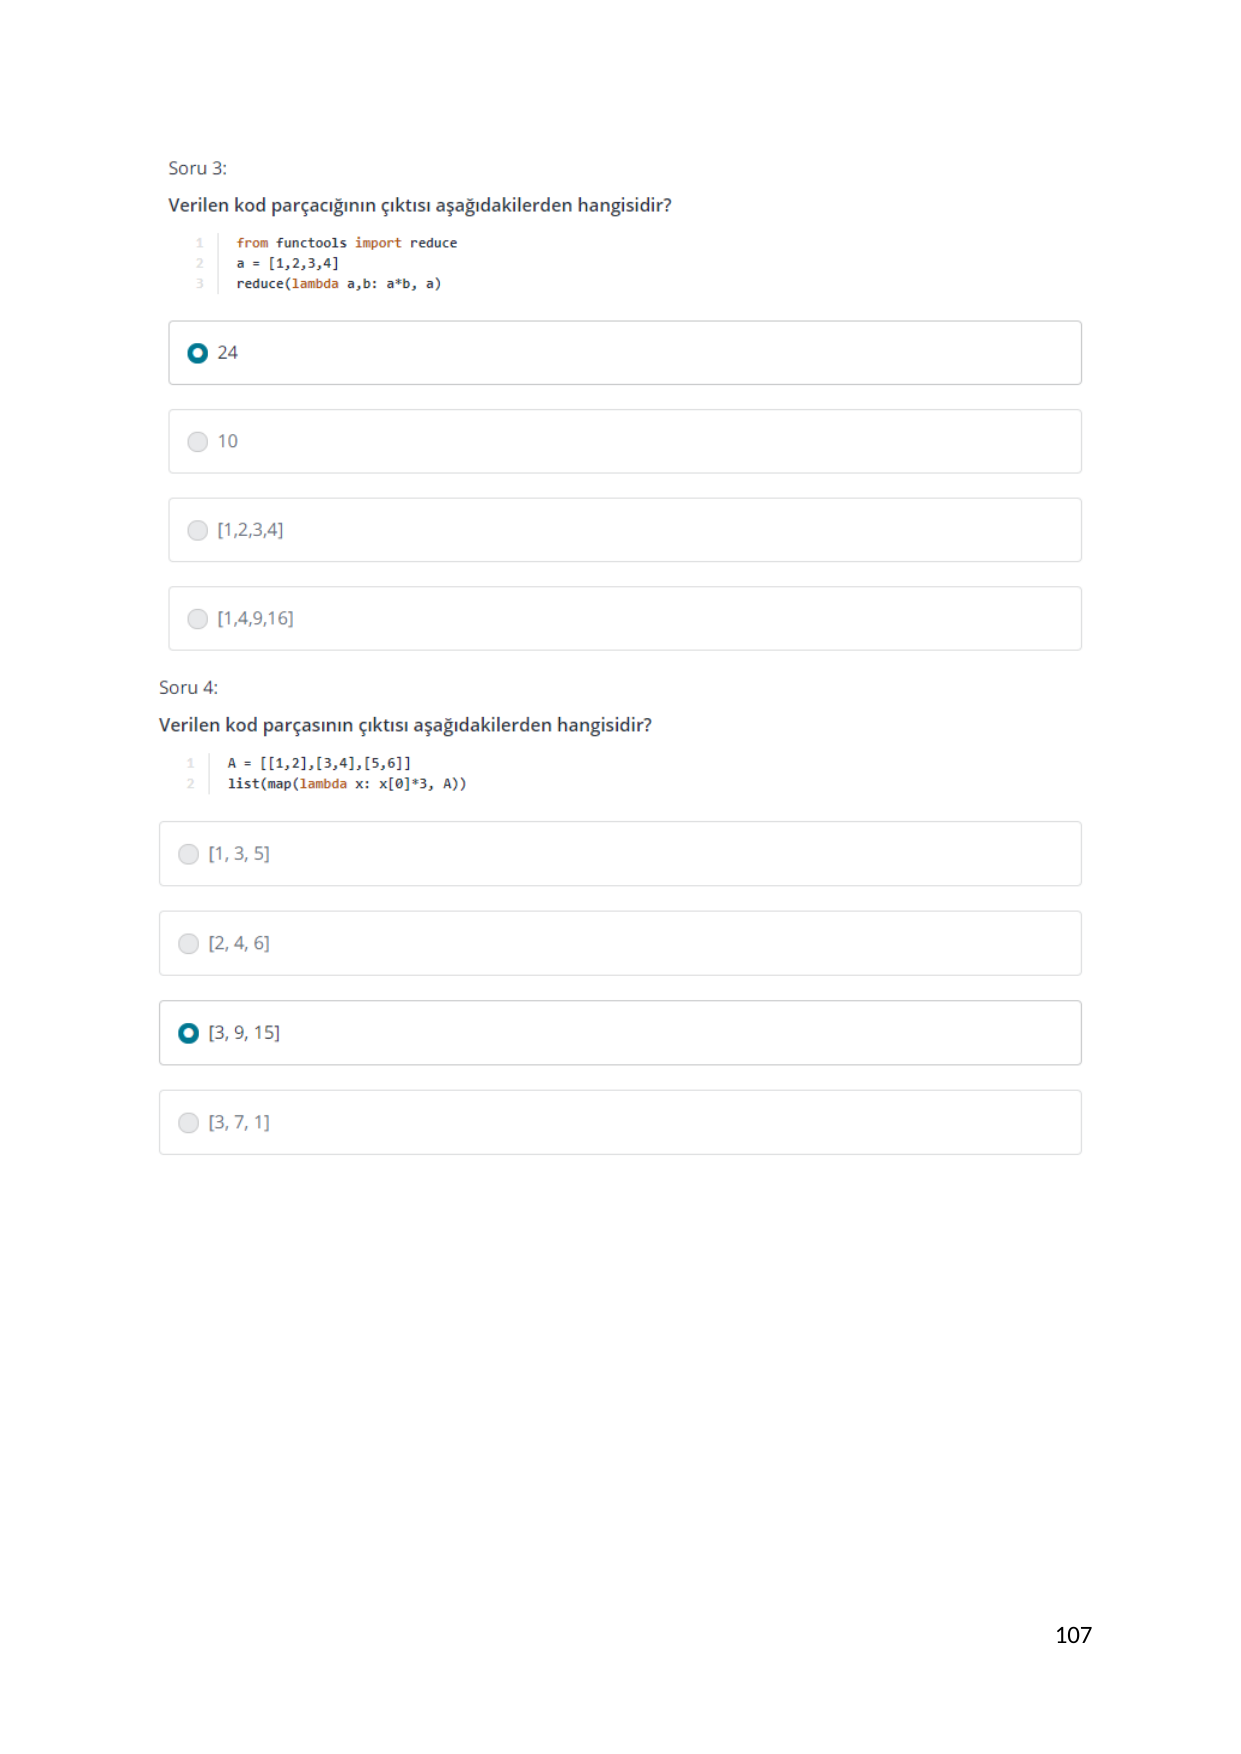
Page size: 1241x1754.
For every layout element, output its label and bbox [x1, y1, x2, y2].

picture [147, 147, 1093, 670]
picture [147, 672, 1093, 1166]
